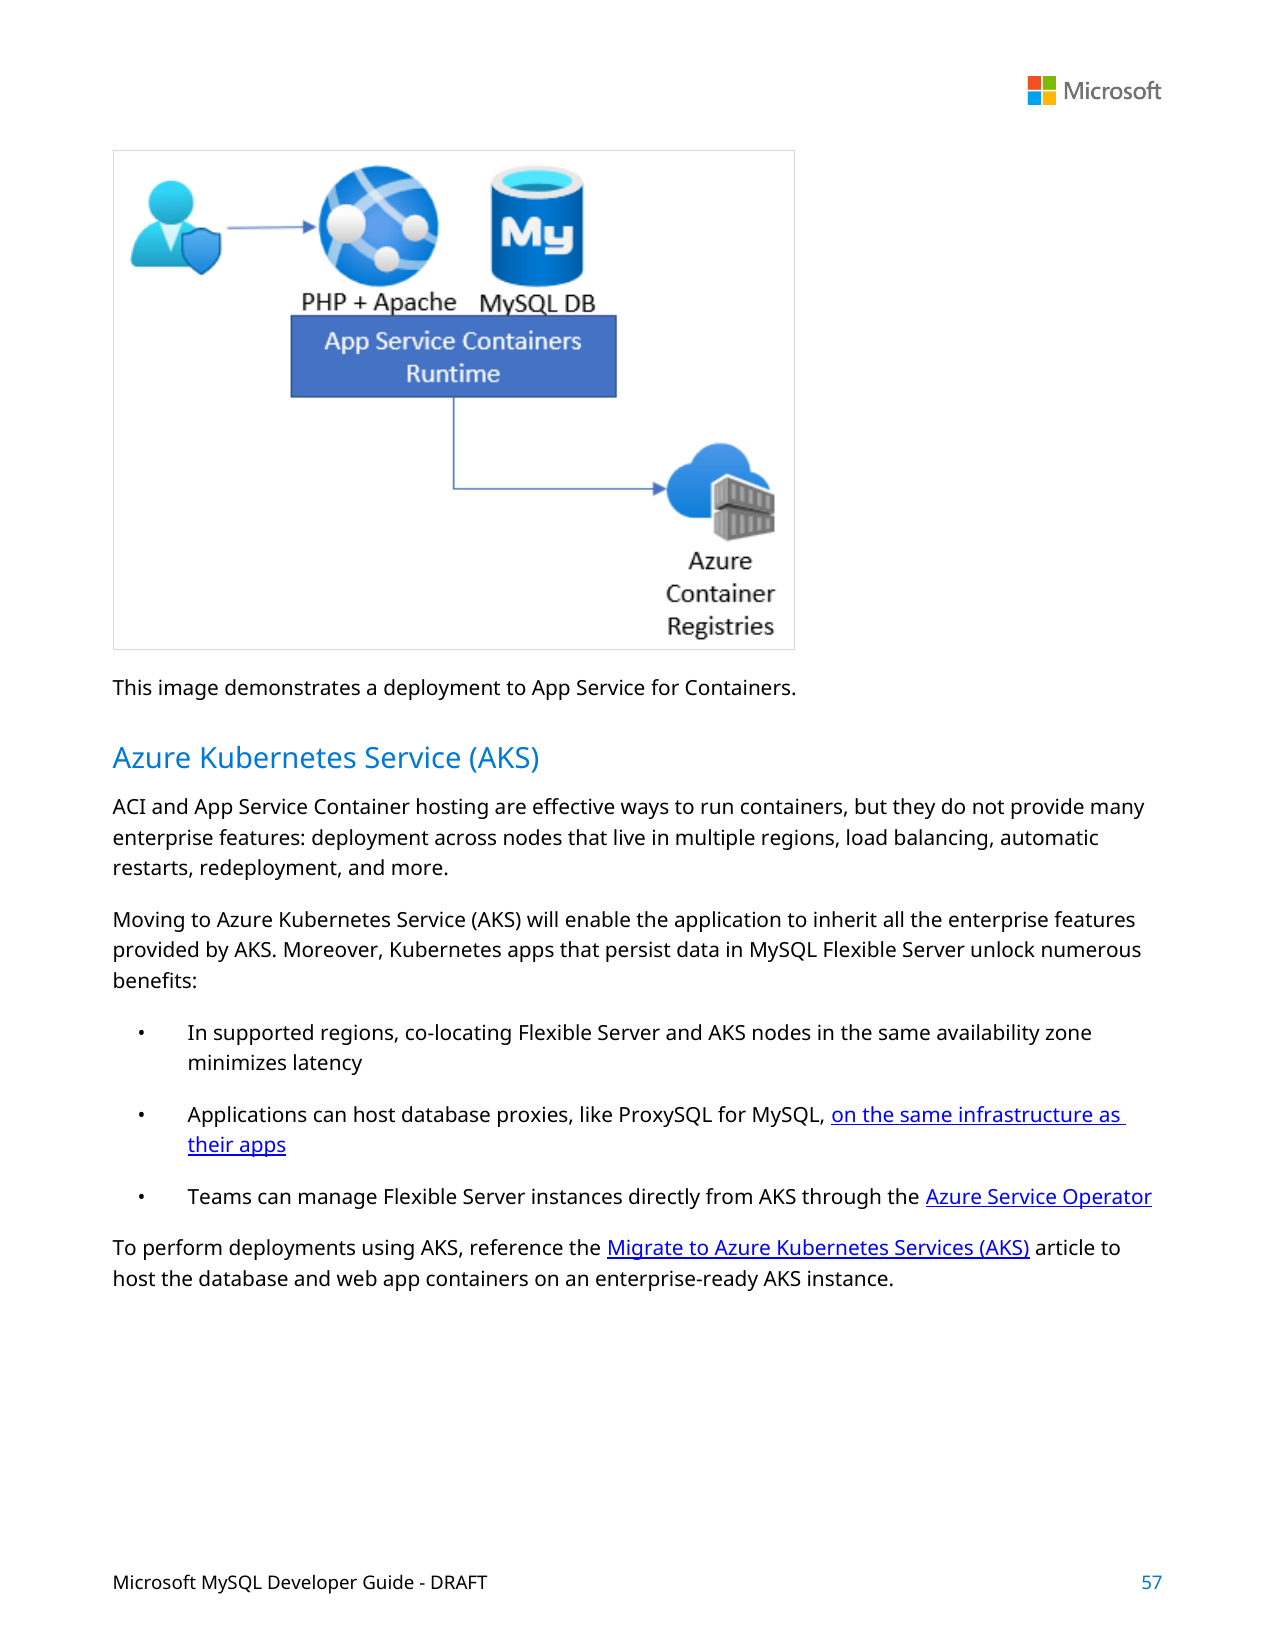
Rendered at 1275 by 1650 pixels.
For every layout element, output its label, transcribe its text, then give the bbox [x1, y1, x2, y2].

list Teams can manage Flexible Server instances directly from AKS through the Azure Service Operator [137, 1182, 1162, 1210]
text To perform deployments using AKS, reference the Migrate to Azure Kubernetes Services (AKS) article to host the database and web app containers on an enterprise-ready AKS instance. [112, 1233, 1162, 1292]
text Moving to Azure Kubernetes Service (AKS) will enable the application to inherit all the enterprise features provided by AKS. Moreover, Kubernetes apps that persist data in MySQL Flexible Server unlock numerous benefits: [112, 905, 1162, 995]
picture [1026, 75, 1163, 107]
text This image demonstrates a deployment to App Service for Containers. [112, 673, 1162, 701]
text ACI and App Service Container hosting are effective ways to run containers, but they do not provide many enterprise features: deployment across nodes that live in multiple regions, load balancing, automatic restarts, redeployment, and more. [112, 792, 1162, 882]
picture [114, 151, 794, 649]
list In supported regions, co-locating Flexible Server and AKS nodes in the same availability zone minimizes latency [137, 1018, 1162, 1077]
list Applications can host database proxies, like ProxySQL for MySQL, on the same infrastructure as their apps [137, 1100, 1162, 1159]
subtitle Azure Kubernetes Service (AKS) [112, 737, 1162, 777]
